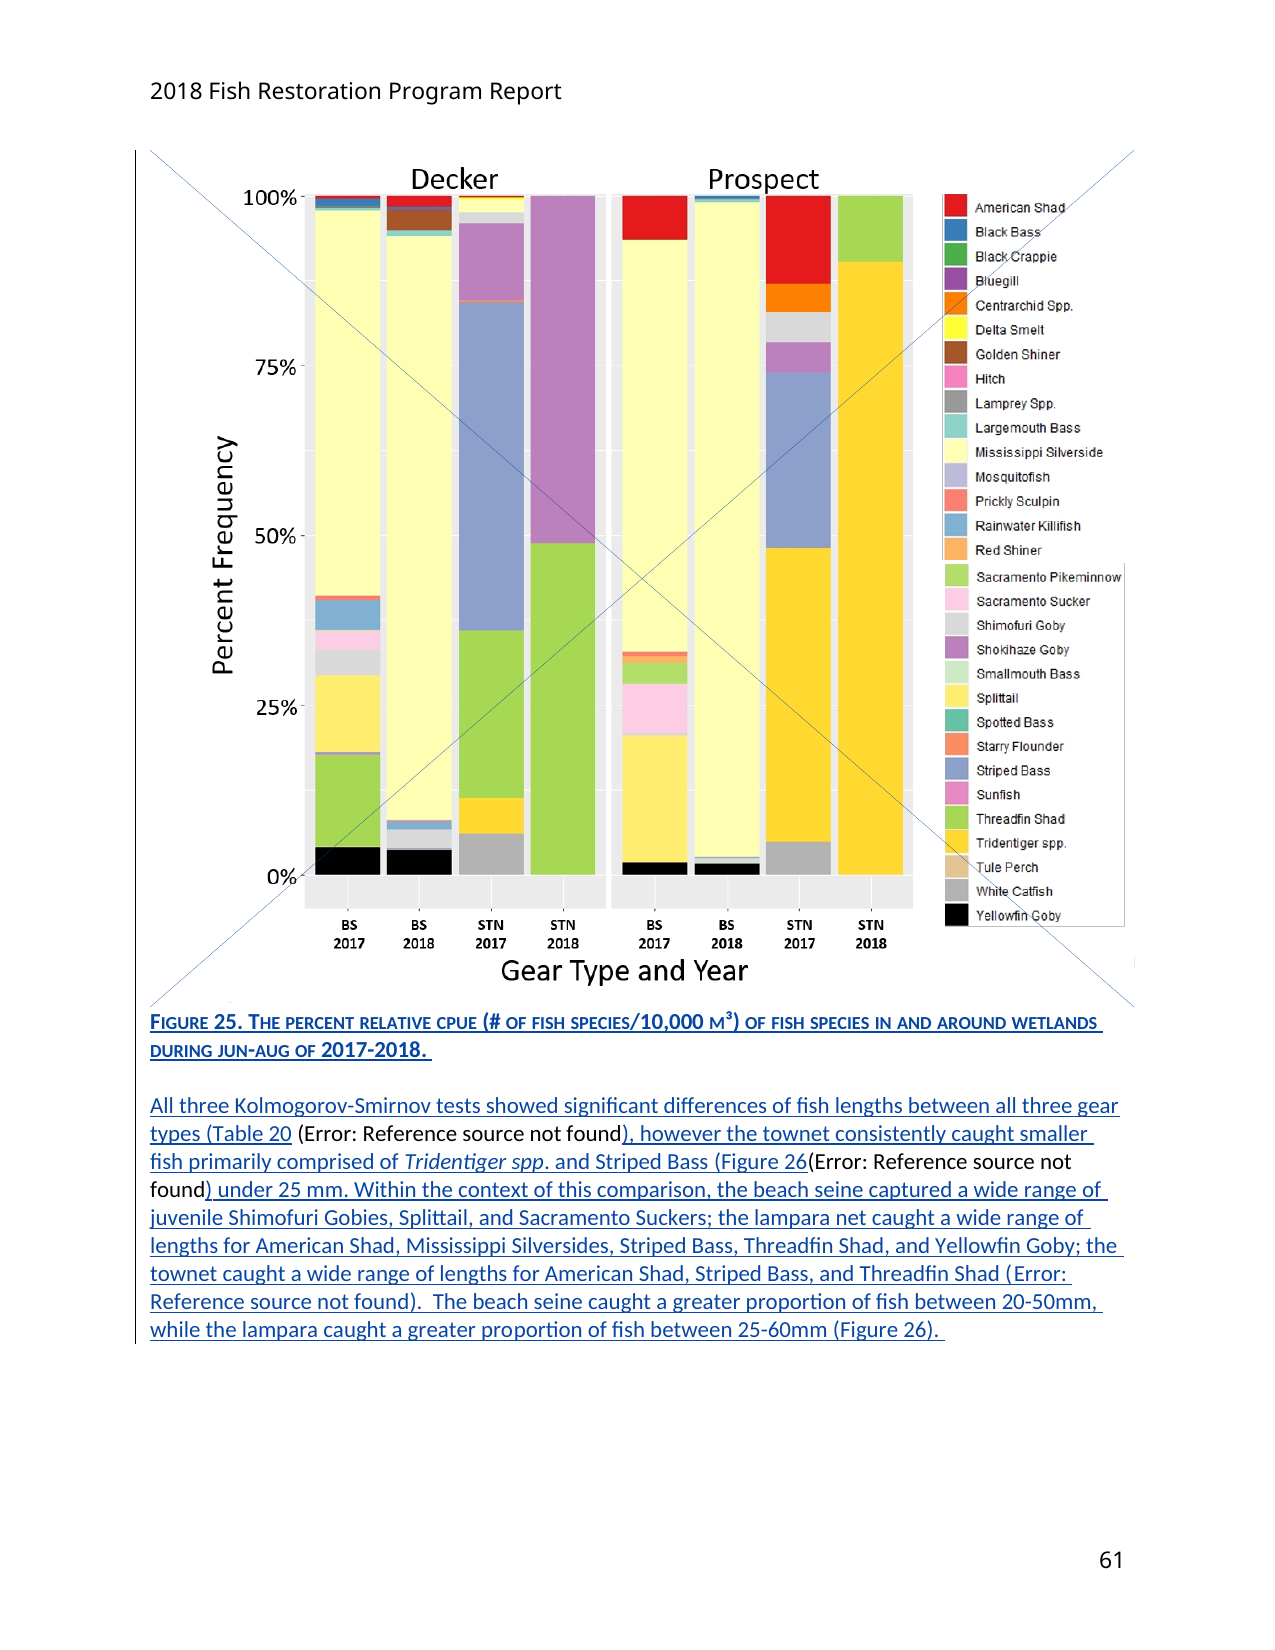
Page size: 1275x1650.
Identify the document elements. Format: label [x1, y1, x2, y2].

picture [152, 150, 1132, 577]
picture [150, 152, 641, 1006]
picture [643, 151, 1135, 1006]
picture [151, 580, 1133, 1008]
